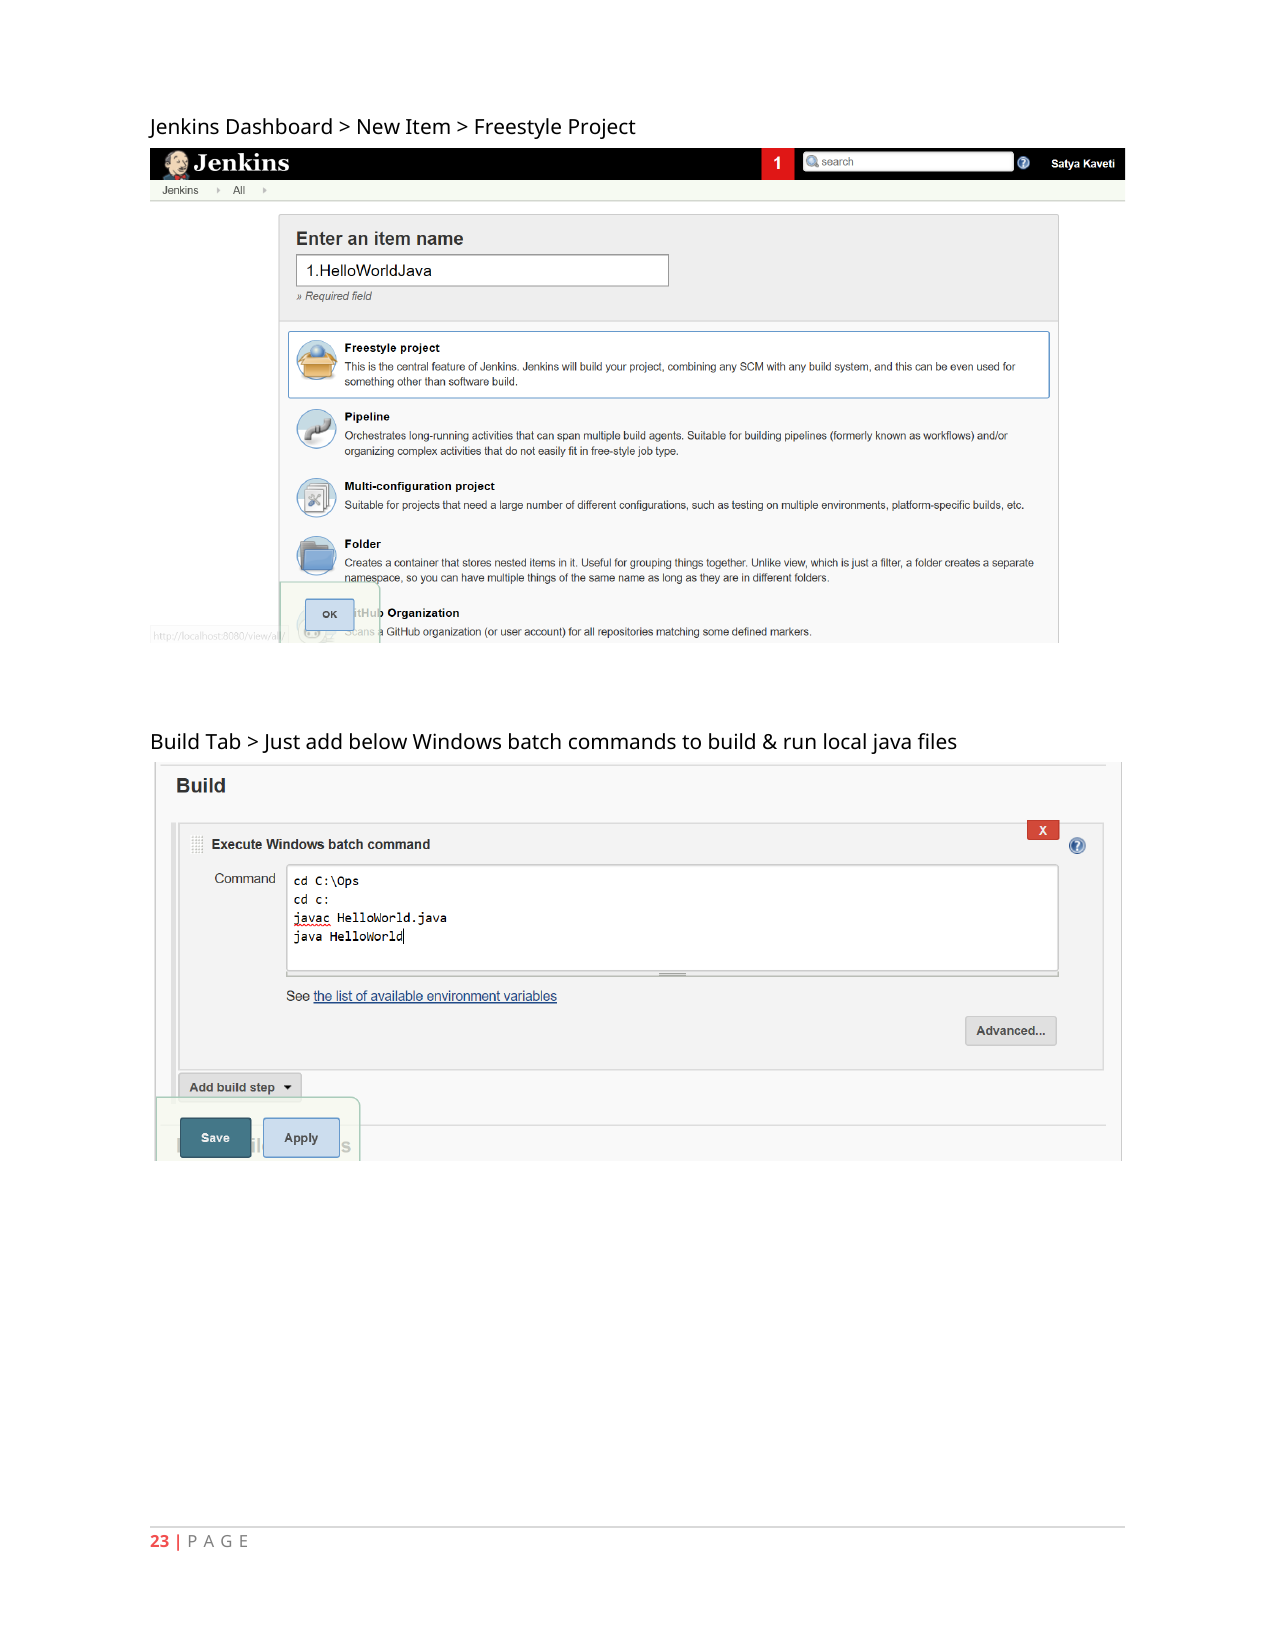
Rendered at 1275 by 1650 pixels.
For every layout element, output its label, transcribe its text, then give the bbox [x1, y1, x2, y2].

picture [150, 762, 1125, 1161]
text Build Tab > Just add below Windows batch commands to build & run local java files [150, 727, 1125, 762]
picture [150, 148, 1125, 643]
text Jenkins Dashboard > New Item > Freestyle Project [150, 112, 1125, 148]
